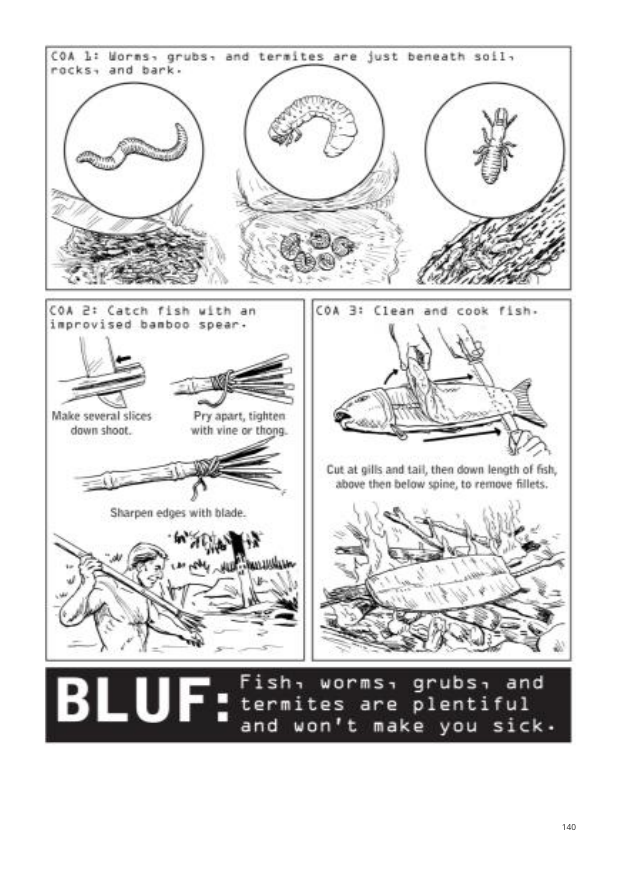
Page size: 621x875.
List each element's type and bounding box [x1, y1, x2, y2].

picture [44, 44, 576, 748]
